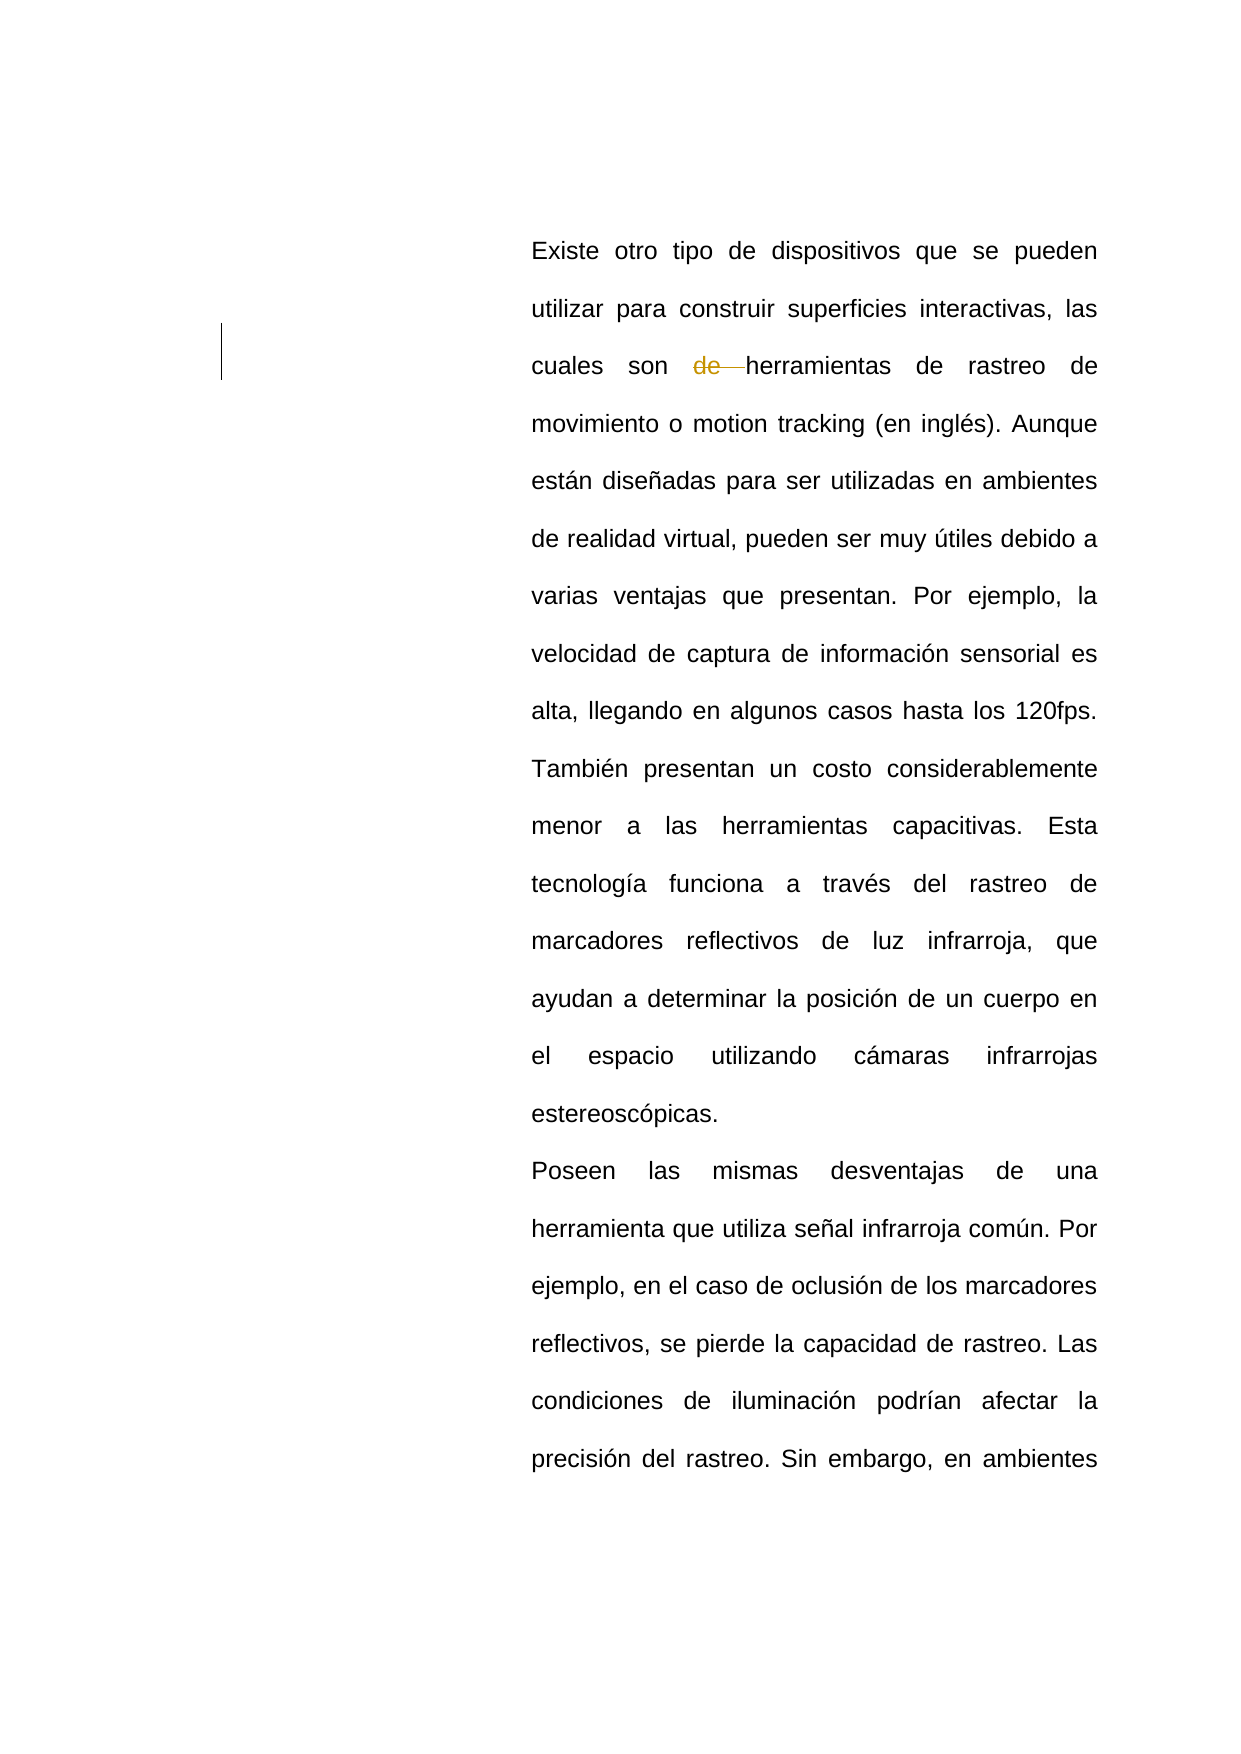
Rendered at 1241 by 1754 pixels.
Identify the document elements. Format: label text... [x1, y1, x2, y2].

text Existe otro tipo de dispositivos que se pueden utilizar para construir superficies interactivas, las cuales son herramientas de rastreo de movimiento o motion tracking (en inglés). Aunque están diseñadas para ser utilizadas en ambientes de realidad virtual, pueden ser muy útiles debido a varias ventajas que presentan. Por ejemplo, la velocidad de captura de información sensorial es alta, llegando en algunos casos hasta los 120fps. También presentan un costo considerablemente menor a las herramientas capacitivas. Esta tecnología funciona a través del rastreo de marcadores reflectivos de luz infrarroja, que ayudan a determinar la posición de un cuerpo en el espacio utilizando cámaras infrarrojas estereoscópicas. [531, 236, 1098, 1127]
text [531, 1156, 1098, 1472]
